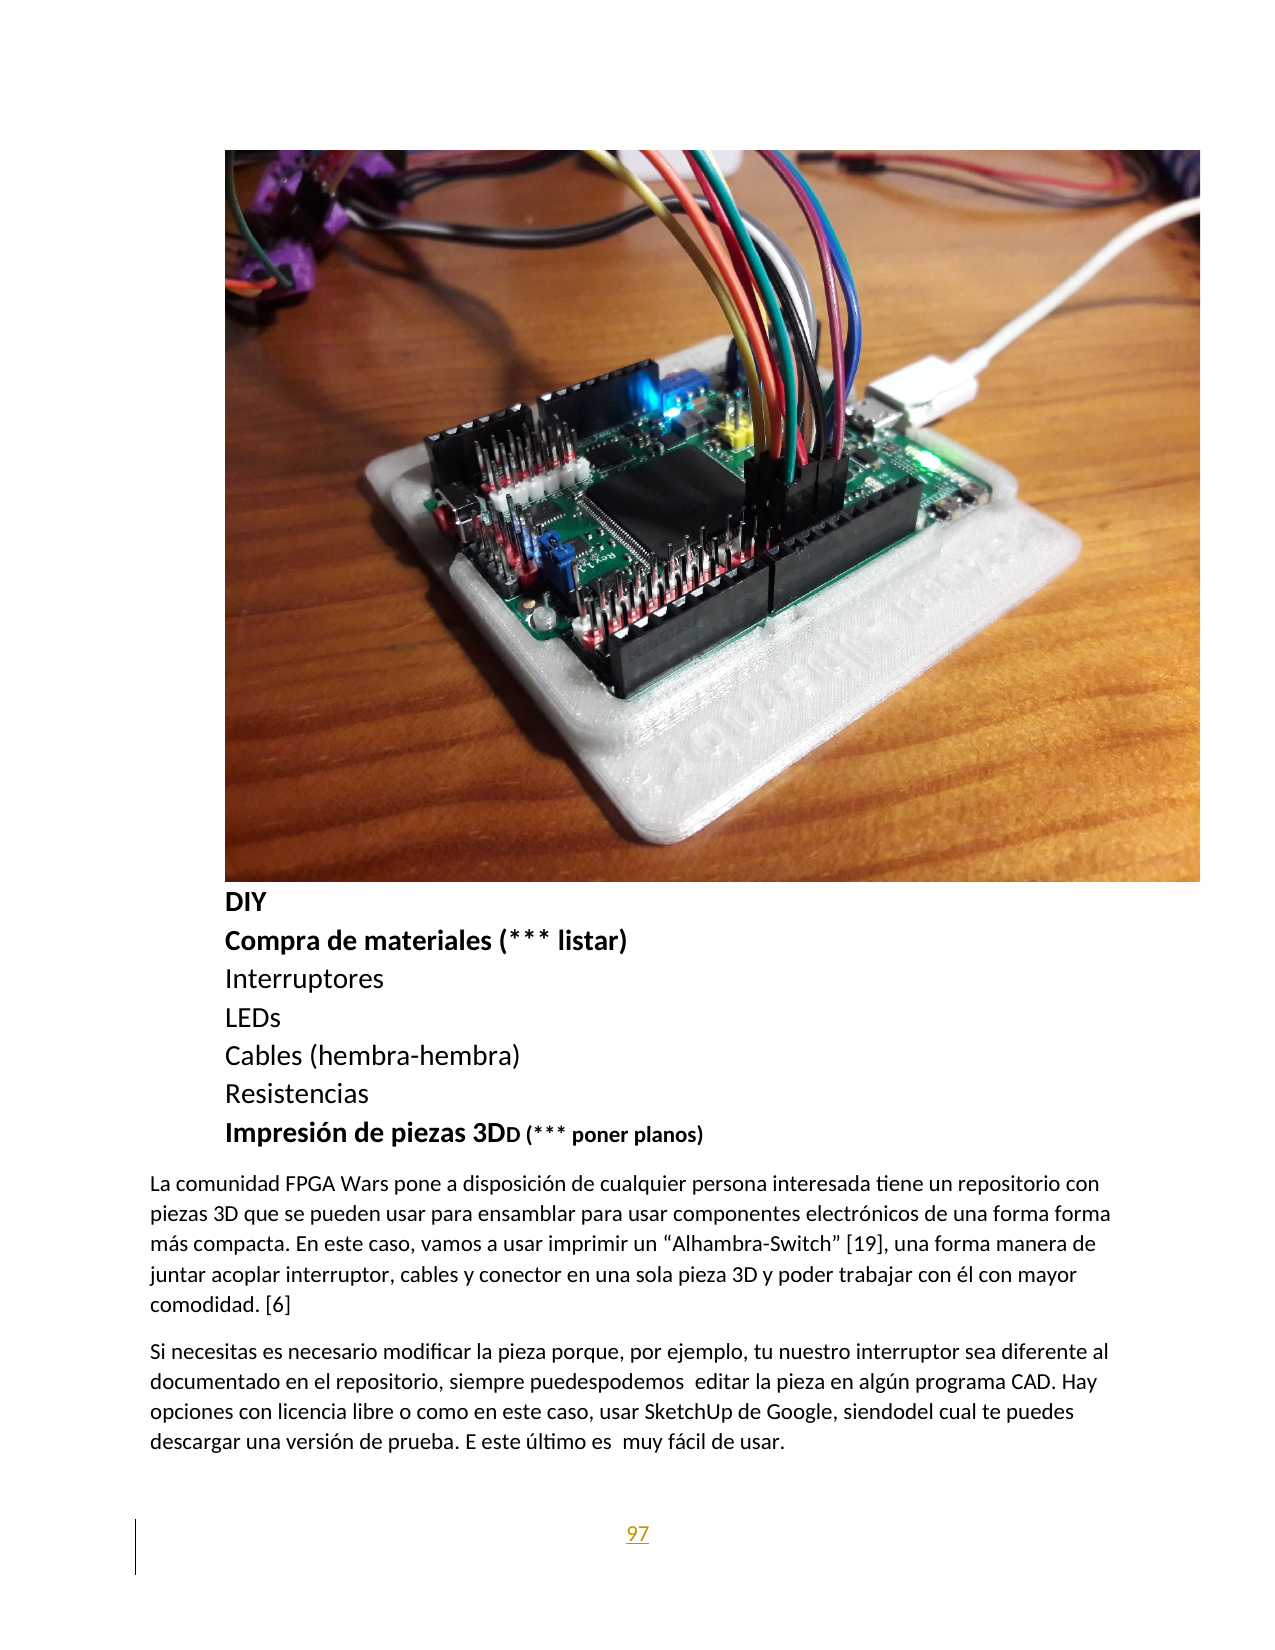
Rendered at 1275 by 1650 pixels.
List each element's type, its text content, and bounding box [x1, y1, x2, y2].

text Si modificar la pieza porque, por ejemplo, interruptor sea diferente, siempre editar la pieza en algún programa CAD. Hay opciones con licencia libre o como en este caso, usar SketchUp de Google, ste últimomuy fácil de usar. [150, 1337, 1125, 1456]
list Impresión piezas 3 [225, 1114, 1125, 1150]
text La comunidad FPGA Wars un repositorio con piezas 3D que se pueden usar componentes electrónicos de más compacta. En este caso, vamos a Alhambra-Switch, una de interruptor cables y conector en una sola pieza 3D y poder trabajar con mayor comodidad. [150, 1169, 1125, 1318]
picture [225, 150, 1200, 882]
